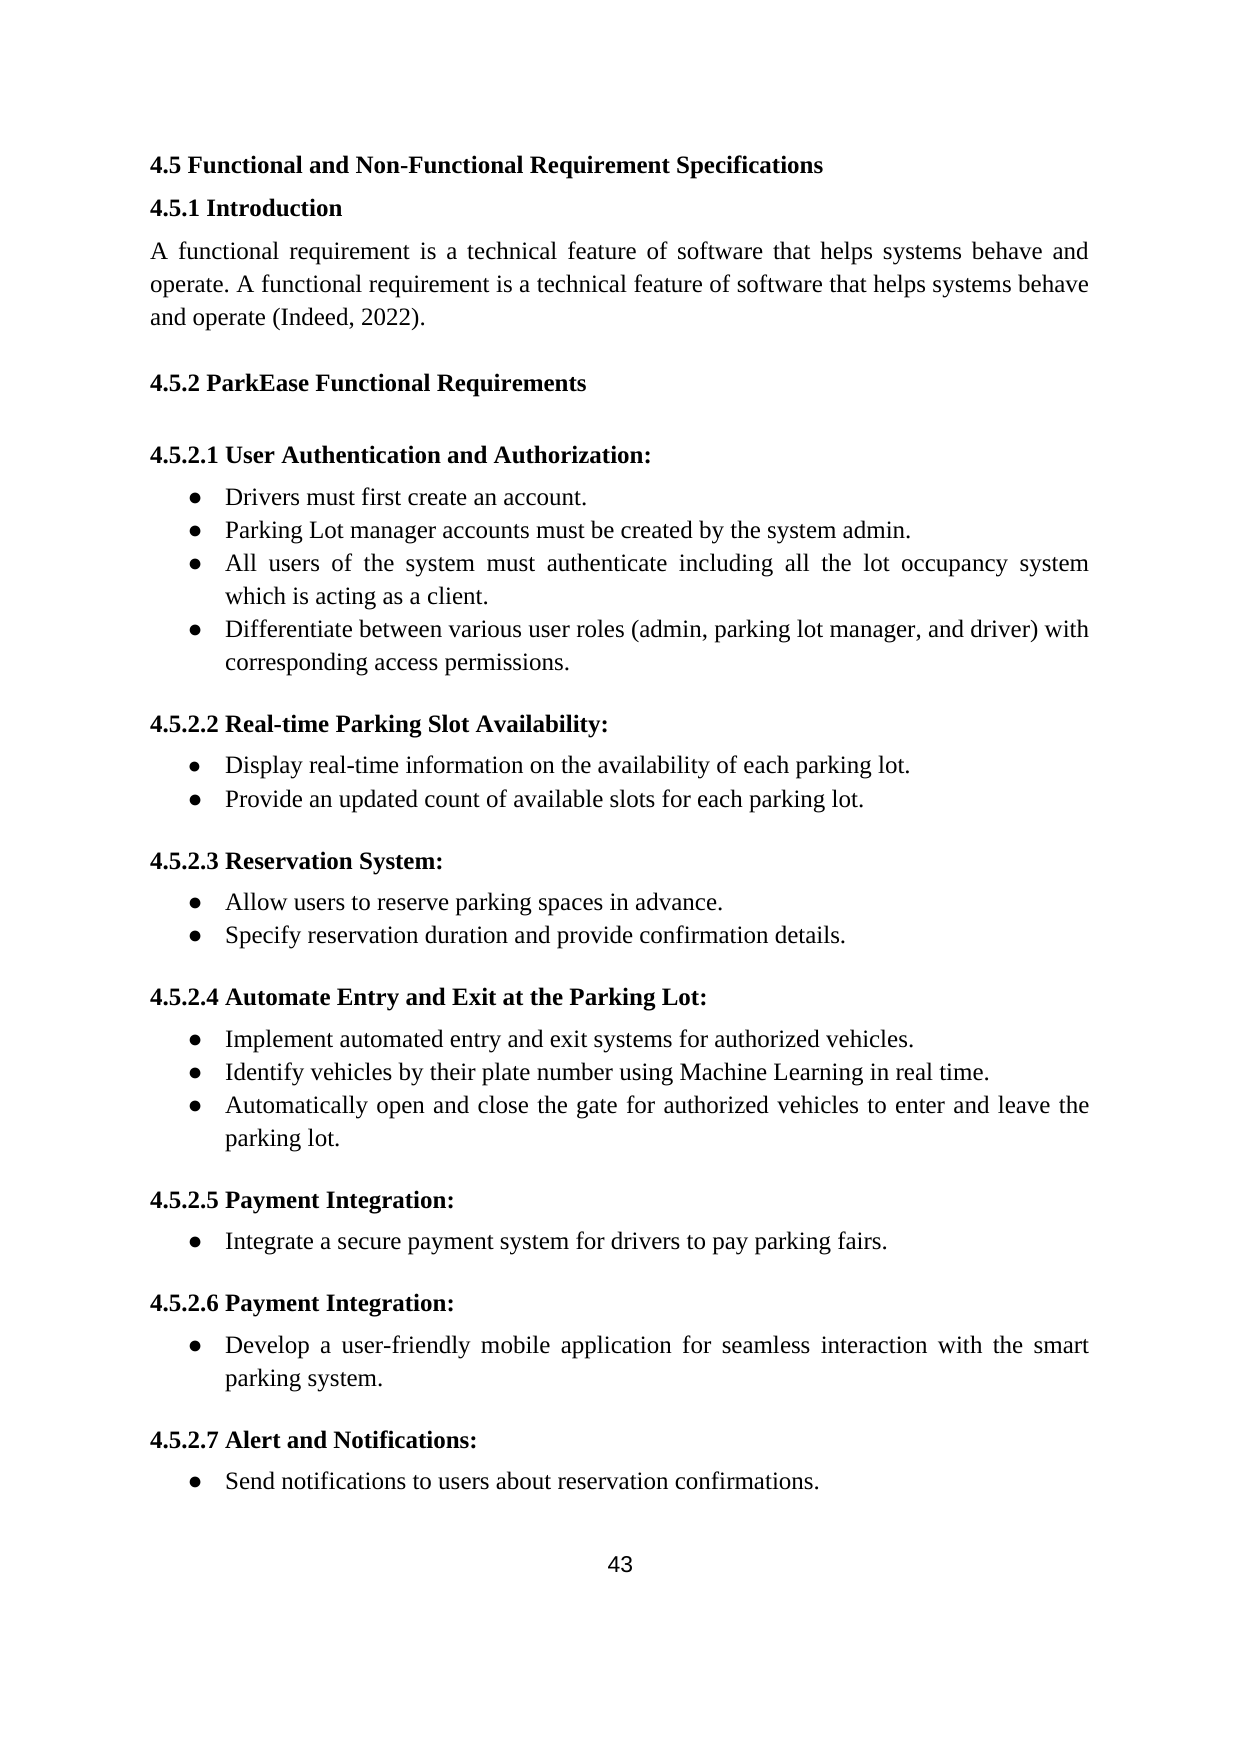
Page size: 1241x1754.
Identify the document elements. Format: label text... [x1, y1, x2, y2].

list Differentiate between various user roles (admin, parking lot manager, and driver) with corresponding access permissions. [187, 614, 1090, 676]
subtitle 4.5.2.2 Real-time Parking Slot Availability: [150, 709, 1090, 738]
list Identify vehicles by their plate number using Machine Learning in real time. [187, 1057, 1090, 1086]
list Parking Lot manager accounts must be created by the system admin. [187, 515, 1090, 544]
text A functional requirement is a technical feature of software that helps systems behave and operate. A functional requirement is a technical feature of software that helps systems behave and operate (Indeed, 2022). [150, 236, 1090, 331]
list Allow users to reserve parking spaces in advance. [187, 887, 1090, 916]
list All users of the system must authenticate including all the lot occupancy system which is acting as a client. [187, 548, 1090, 610]
subtitle 4.5 Functional and Non-Functional Requirement Specifications [150, 150, 1090, 179]
subtitle 4.5.2.5 Payment Integration: [150, 1185, 1090, 1214]
subtitle 4.5.1 Introduction [150, 193, 1090, 222]
subtitle 4.5.2.7 Alert and Notifications: [150, 1425, 1090, 1454]
list Implement automated entry and exit systems for authorized vehicles. [187, 1024, 1090, 1052]
list Specify reservation duration and provide confirmation details. [187, 920, 1090, 949]
subtitle 4.5.2.6 Payment Integration: [150, 1288, 1090, 1317]
list Develop a user-friendly mobile application for seamless interaction with the smart parking system. [187, 1330, 1090, 1392]
subtitle 4.5.2 ParkEase Functional Requirements [150, 368, 1090, 397]
list Provide an updated count of available slots for each parking lot. [187, 784, 1090, 812]
subtitle 4.5.2.1 User Authentication and Authorization: [150, 441, 1090, 469]
list Display real-time information on the availability of each parking lot. [187, 751, 1090, 779]
list Send notifications to users about reservation confirmations. [187, 1466, 1090, 1495]
list Automatically open and close the gate for authorized vehicles to enter and leave the parking lot. [187, 1090, 1090, 1152]
list Drivers must first create an account. [187, 482, 1090, 511]
list Integrate a secure payment system for drivers to pay parking fairs. [187, 1226, 1090, 1255]
subtitle 4.5.2.3 Reservation System: [150, 846, 1090, 874]
subtitle 4.5.2.4 Automate Entry and Exit at the Parking Lot: [150, 982, 1090, 1011]
